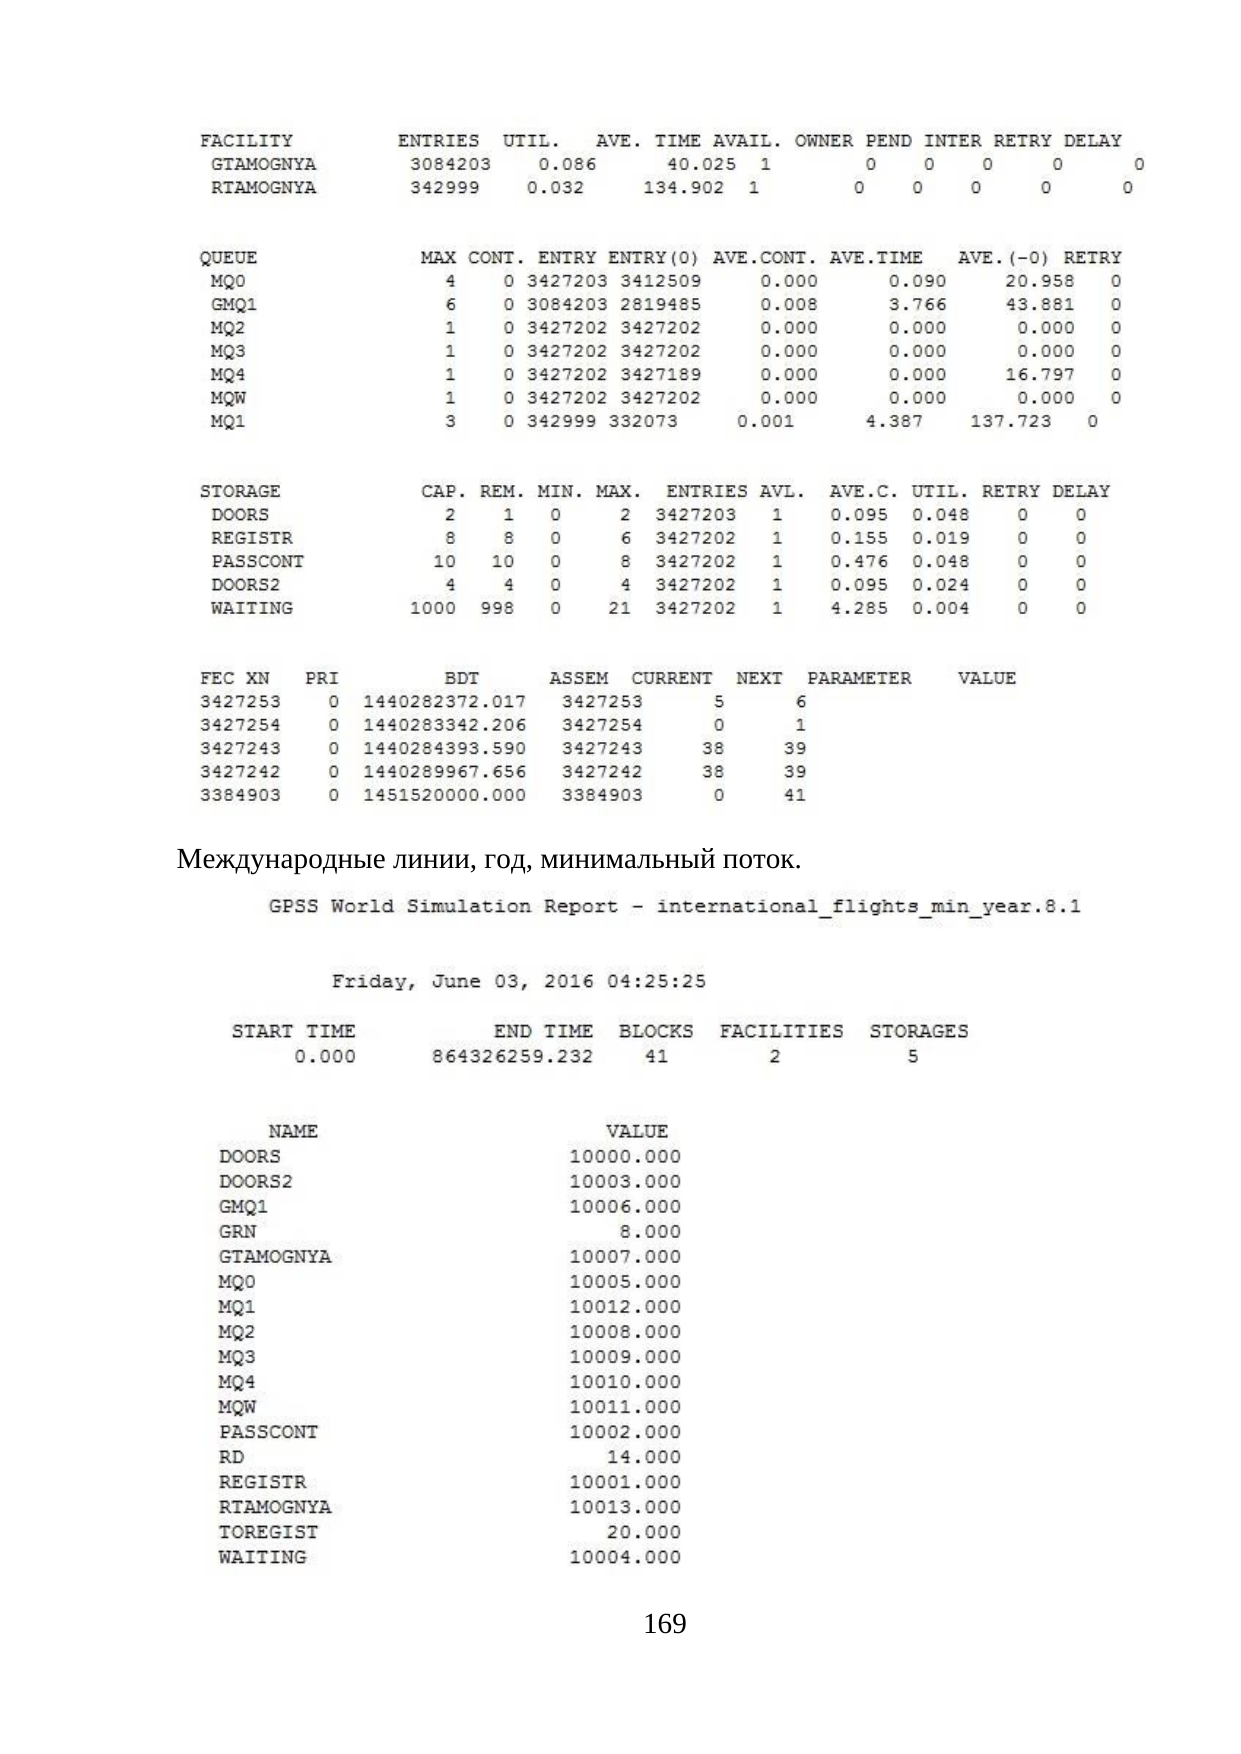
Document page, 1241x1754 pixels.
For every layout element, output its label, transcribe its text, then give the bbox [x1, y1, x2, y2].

picture [180, 878, 1104, 1576]
text Международные линии, год, минимальный поток. [176, 841, 1153, 874]
picture [188, 116, 1163, 817]
